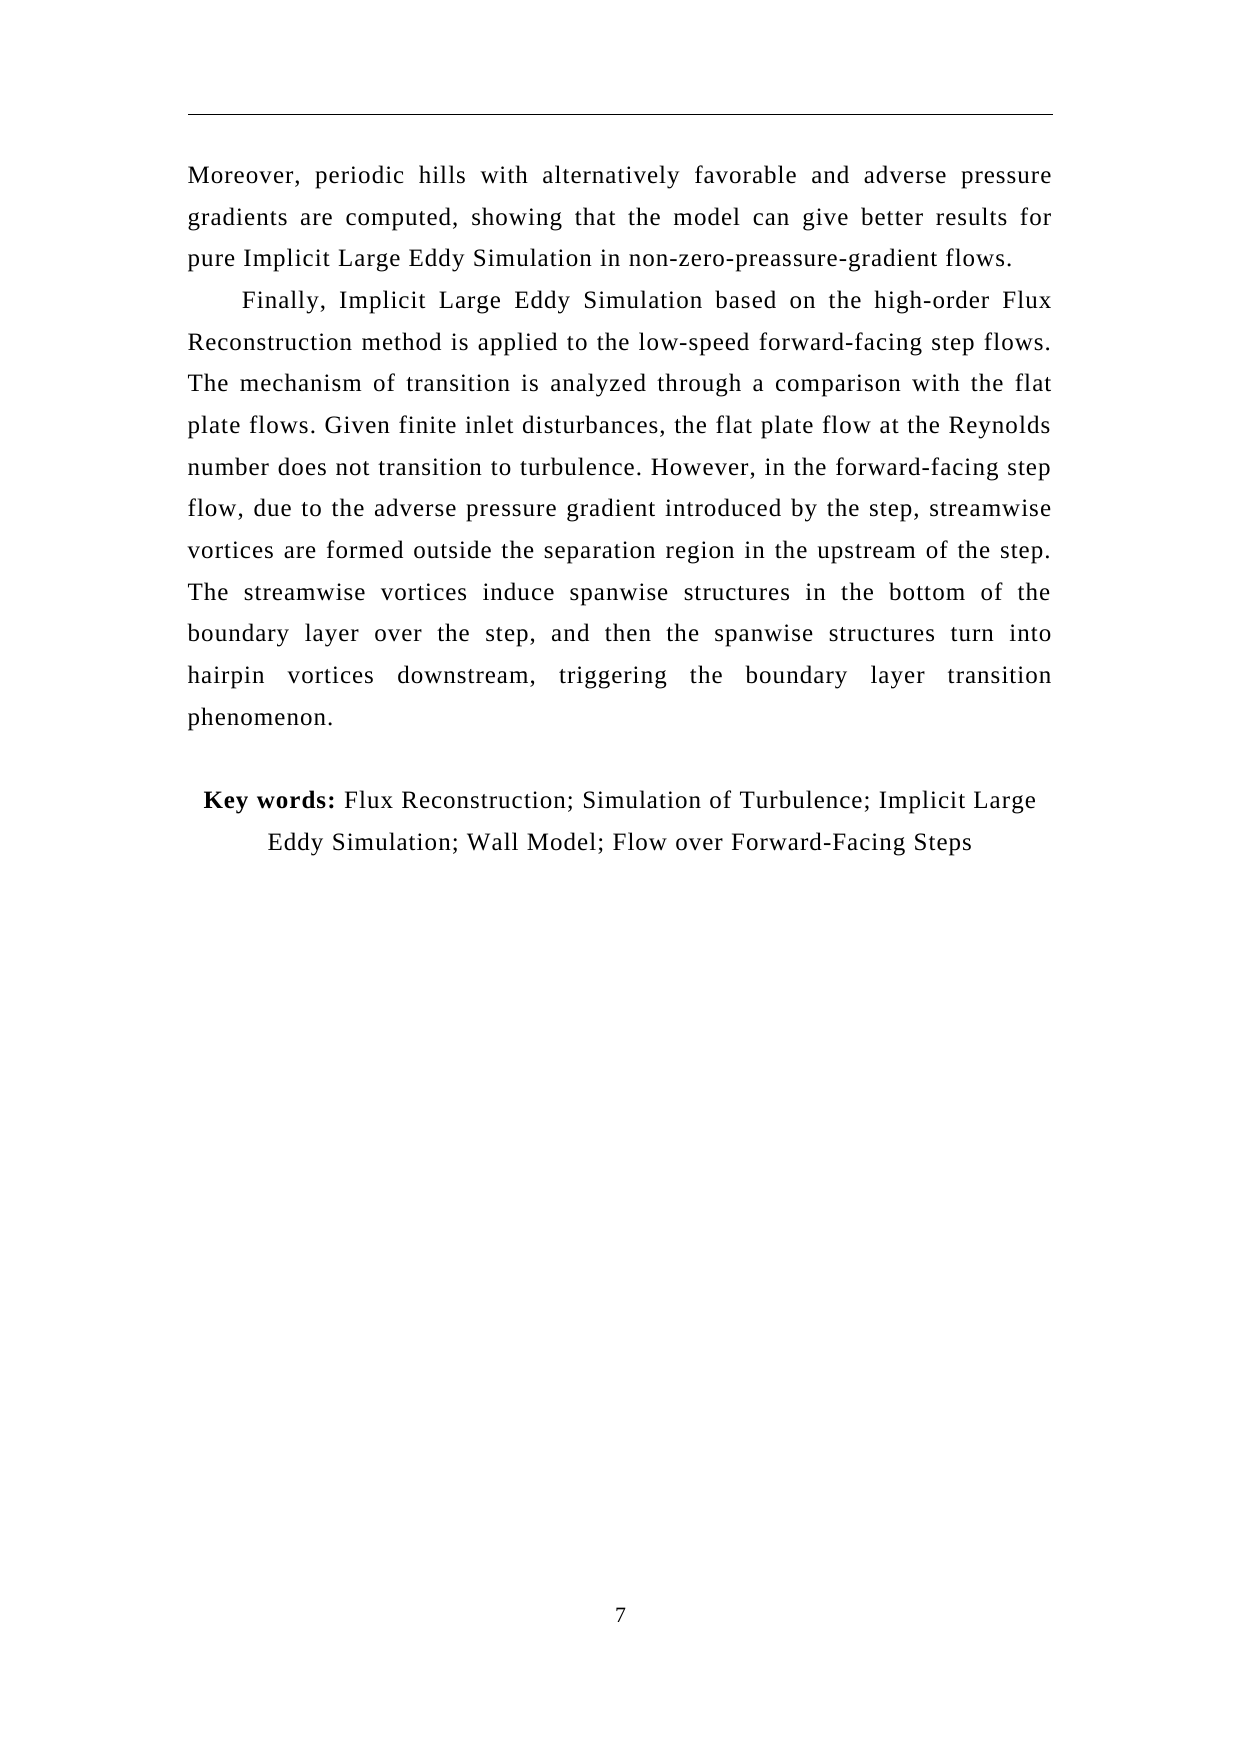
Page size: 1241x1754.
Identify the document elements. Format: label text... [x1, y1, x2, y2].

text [187, 150, 1053, 275]
text Key words: Flux Reconstruction; Simulation of Turbulence; Implicit Large Eddy Simulation; Wall Model; Flow over Forward-Facing Steps [187, 775, 1053, 858]
text Finally, Implicit Large Eddy Simulation based on the high-order Flux Reconstruction method is applied to the low-speed forward-facing step flows. The mechanism of transition is analyzed through a comparison with the flat plate flows. Given finite inlet disturbances, the flat plate flow at the Reynolds number does not transition to turbulence. However, in the forward-facing step flow, due to the adverse pressure gradient introduced by the step, streamwise vortices are formed outside the separation region in the upstream of the step. The streamwise vortices induce spanwise structures in the bottom of the boundary layer over the step, and then the spanwise structures turn into hairpin vortices downstream, triggering the boundary layer transition phenomenon. [187, 275, 1053, 733]
